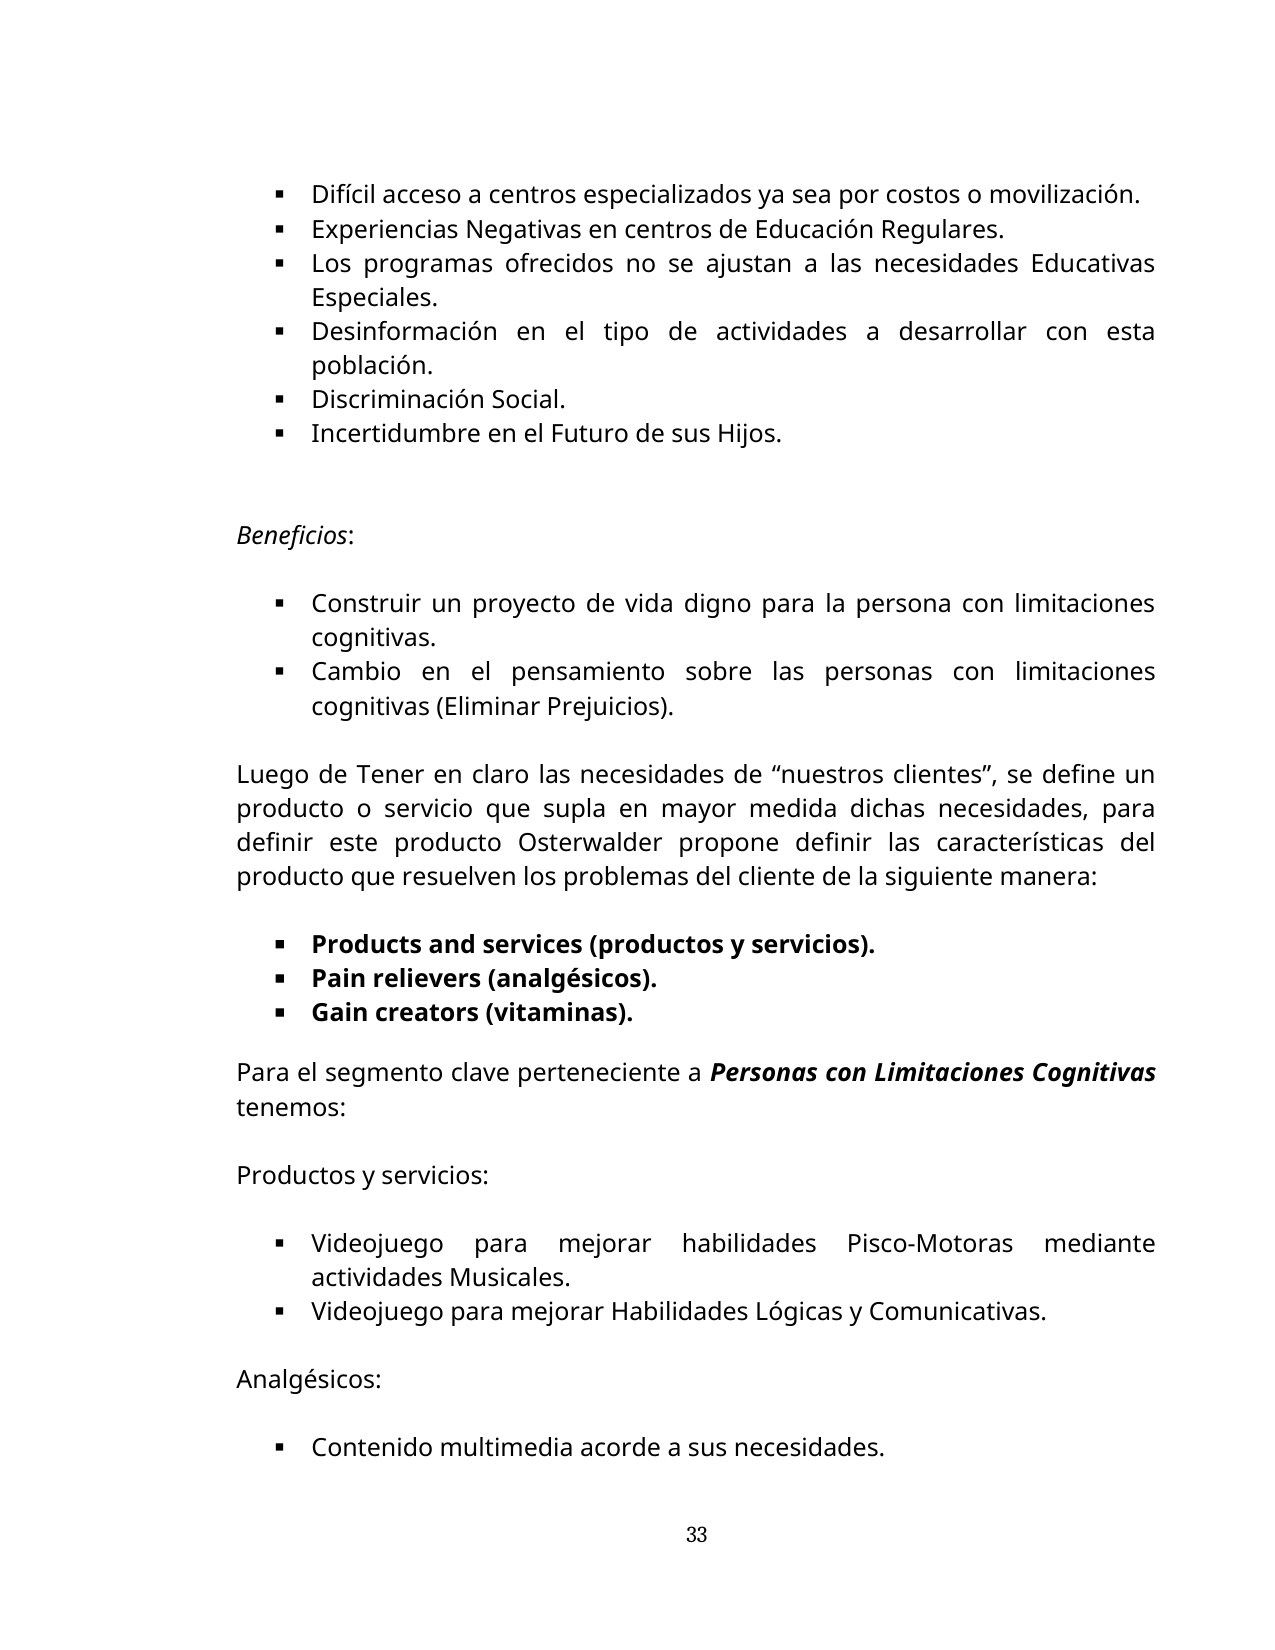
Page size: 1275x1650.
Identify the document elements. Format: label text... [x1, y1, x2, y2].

list Contenido multimedia acorde a sus necesidades. [274, 1430, 1157, 1464]
list Difícil acceso a centros especializados ya sea por costos o movilización. [274, 177, 1157, 211]
list Gain creators (vitaminas). [274, 995, 1157, 1029]
list Videojuego para mejorar habilidades Pisco-Motoras mediante actividades Musicales. [274, 1225, 1157, 1293]
text Productos y servicios: [236, 1157, 1157, 1191]
list Pain relievers (analgésicos). [274, 961, 1157, 995]
text Para el segmento clave perteneciente a Personas con Limitaciones Cognitivas tenemos: [236, 1055, 1157, 1123]
list Construir un proyecto de vida digno para la persona con limitaciones cognitivas. [274, 586, 1157, 654]
list Los programas ofrecidos no se ajustan a las necesidades Educativas Especiales. [274, 245, 1157, 313]
text Analgésicos: [236, 1362, 1157, 1396]
text Beneficios: [236, 518, 1157, 552]
text Luego de Tener en claro las necesidades de “nuestros clientes”, se define un producto o servicio que supla en mayor medida dichas necesidades, para definir este producto Osterwalder propone definir las características del producto que resuelven los problemas del cliente de la siguiente manera: [236, 756, 1157, 892]
list Incertidumbre en el Futuro de sus Hijos. [274, 416, 1157, 450]
list Discriminación Social. [274, 382, 1157, 416]
list Experiencias Negativas en centros de Educación Regulares. [274, 211, 1157, 245]
list Videojuego para mejorar Habilidades Lógicas y Comunicativas. [274, 1293, 1157, 1328]
list Products and services (productos y servicios). [274, 927, 1157, 961]
list Cambio en el pensamiento sobre las personas con limitaciones cognitivas (Eliminar Prejuicios). [274, 654, 1157, 722]
list Desinformación en el tipo de actividades a desarrollar con esta población. [274, 313, 1157, 382]
